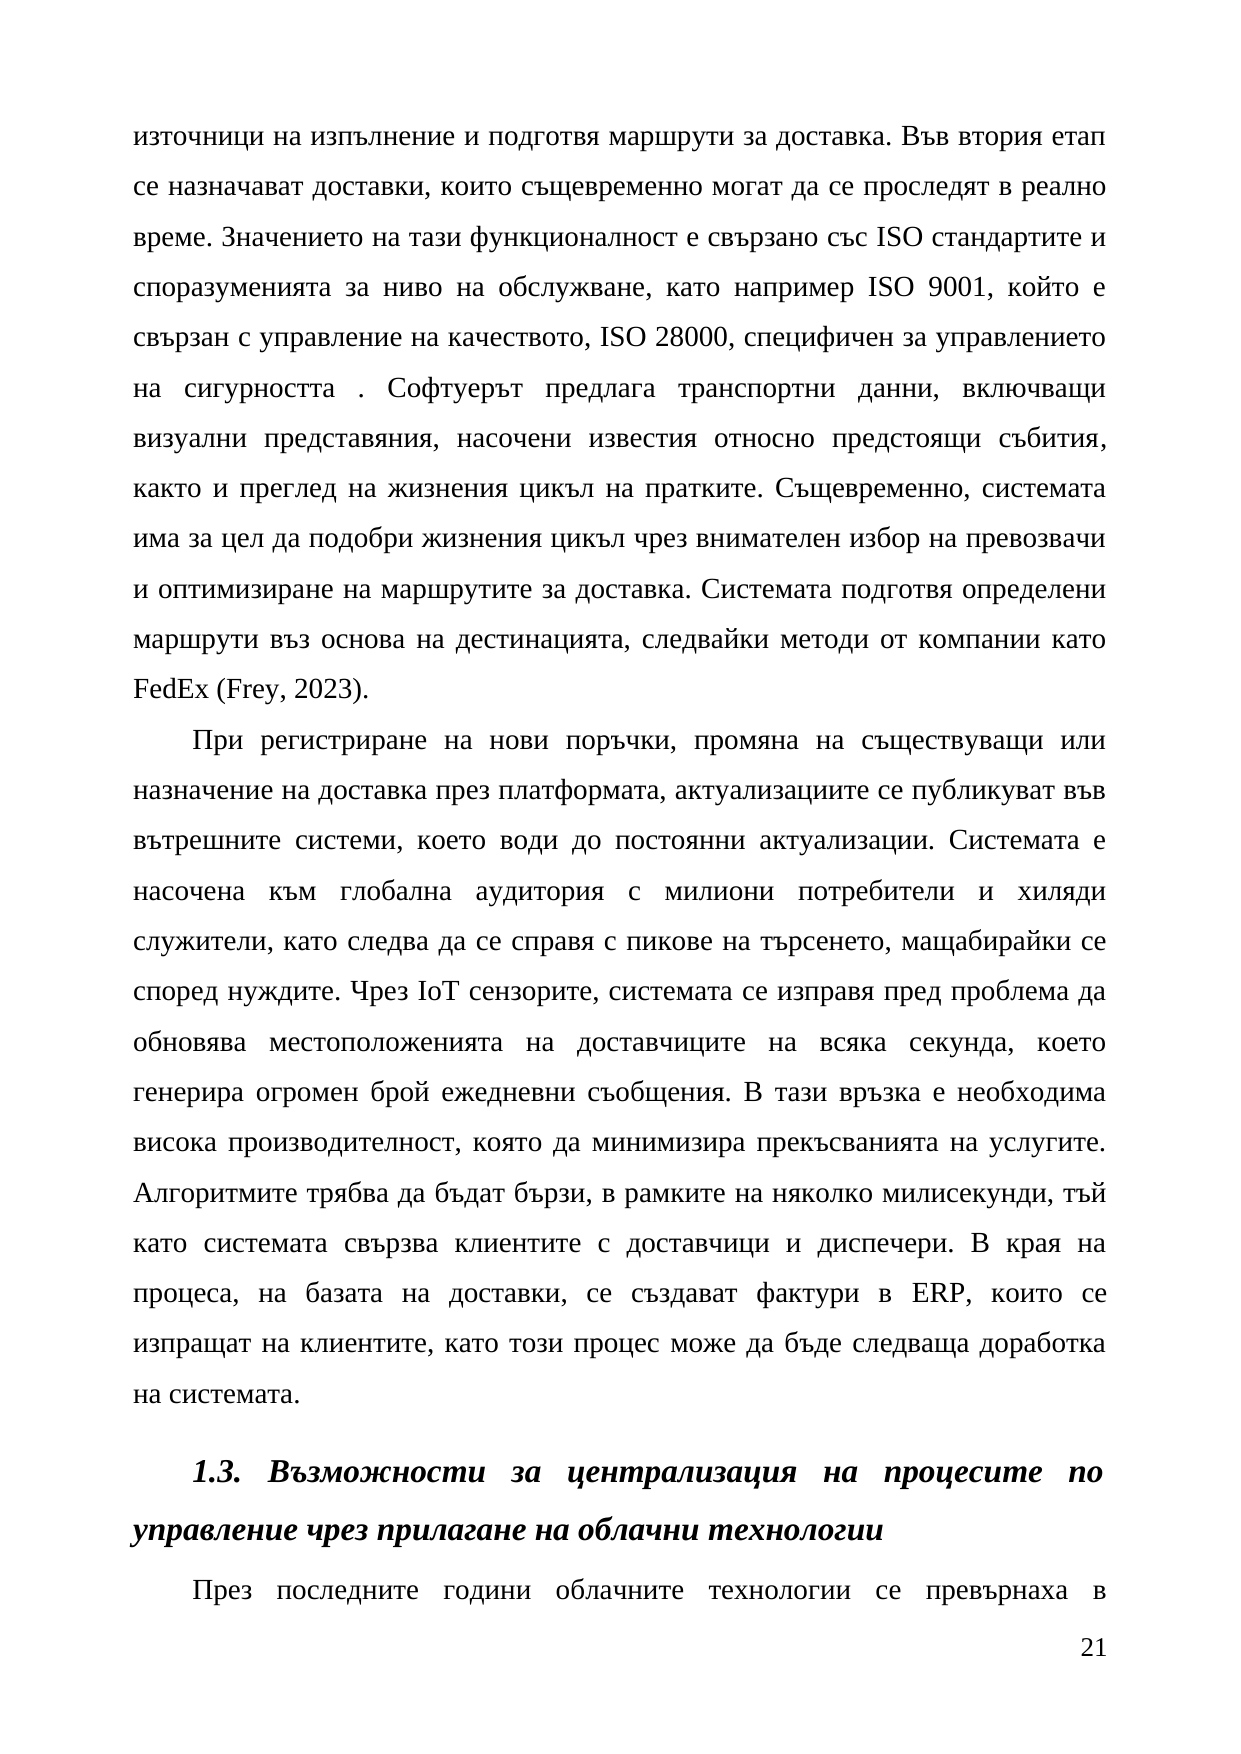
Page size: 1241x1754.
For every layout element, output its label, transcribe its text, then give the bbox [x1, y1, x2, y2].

subtitle 1.3. Възможности за централизация на процесите по управление чрез прилагане на облачни технологии [133, 1451, 1107, 1547]
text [133, 118, 1107, 705]
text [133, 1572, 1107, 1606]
text При регистриране на нови поръчки, промяна на съществуващи или назначение на доставка през платформата, актуализациите се публикуват във вътрешните системи, което води до постоянни актуализации. Системата е насочена към глобална аудитория с милиони потребители и хиляди служители, като следва да се справя с пикове на търсенето, мащабирайки се според нуждите. Чрез IoT сензорите, системата се изправя пред проблема да обновява местоположенията на доставчиците на всяка секунда, което генерира огромен брой ежедневни съобщения. В тази връзка е необходима висока производителност, която да минимизира прекъсванията на услугите. Алгоритмите трябва да бъдат бързи, в рамките на няколко милисекунди, тъй като системата свързва клиентите с доставчици и диспечери. В края на процеса, на базата на доставки, се създават фактури в ERP, които се изпращат на клиентите, като този процес може да бъде следваща доработка на системата. [133, 722, 1107, 1409]
